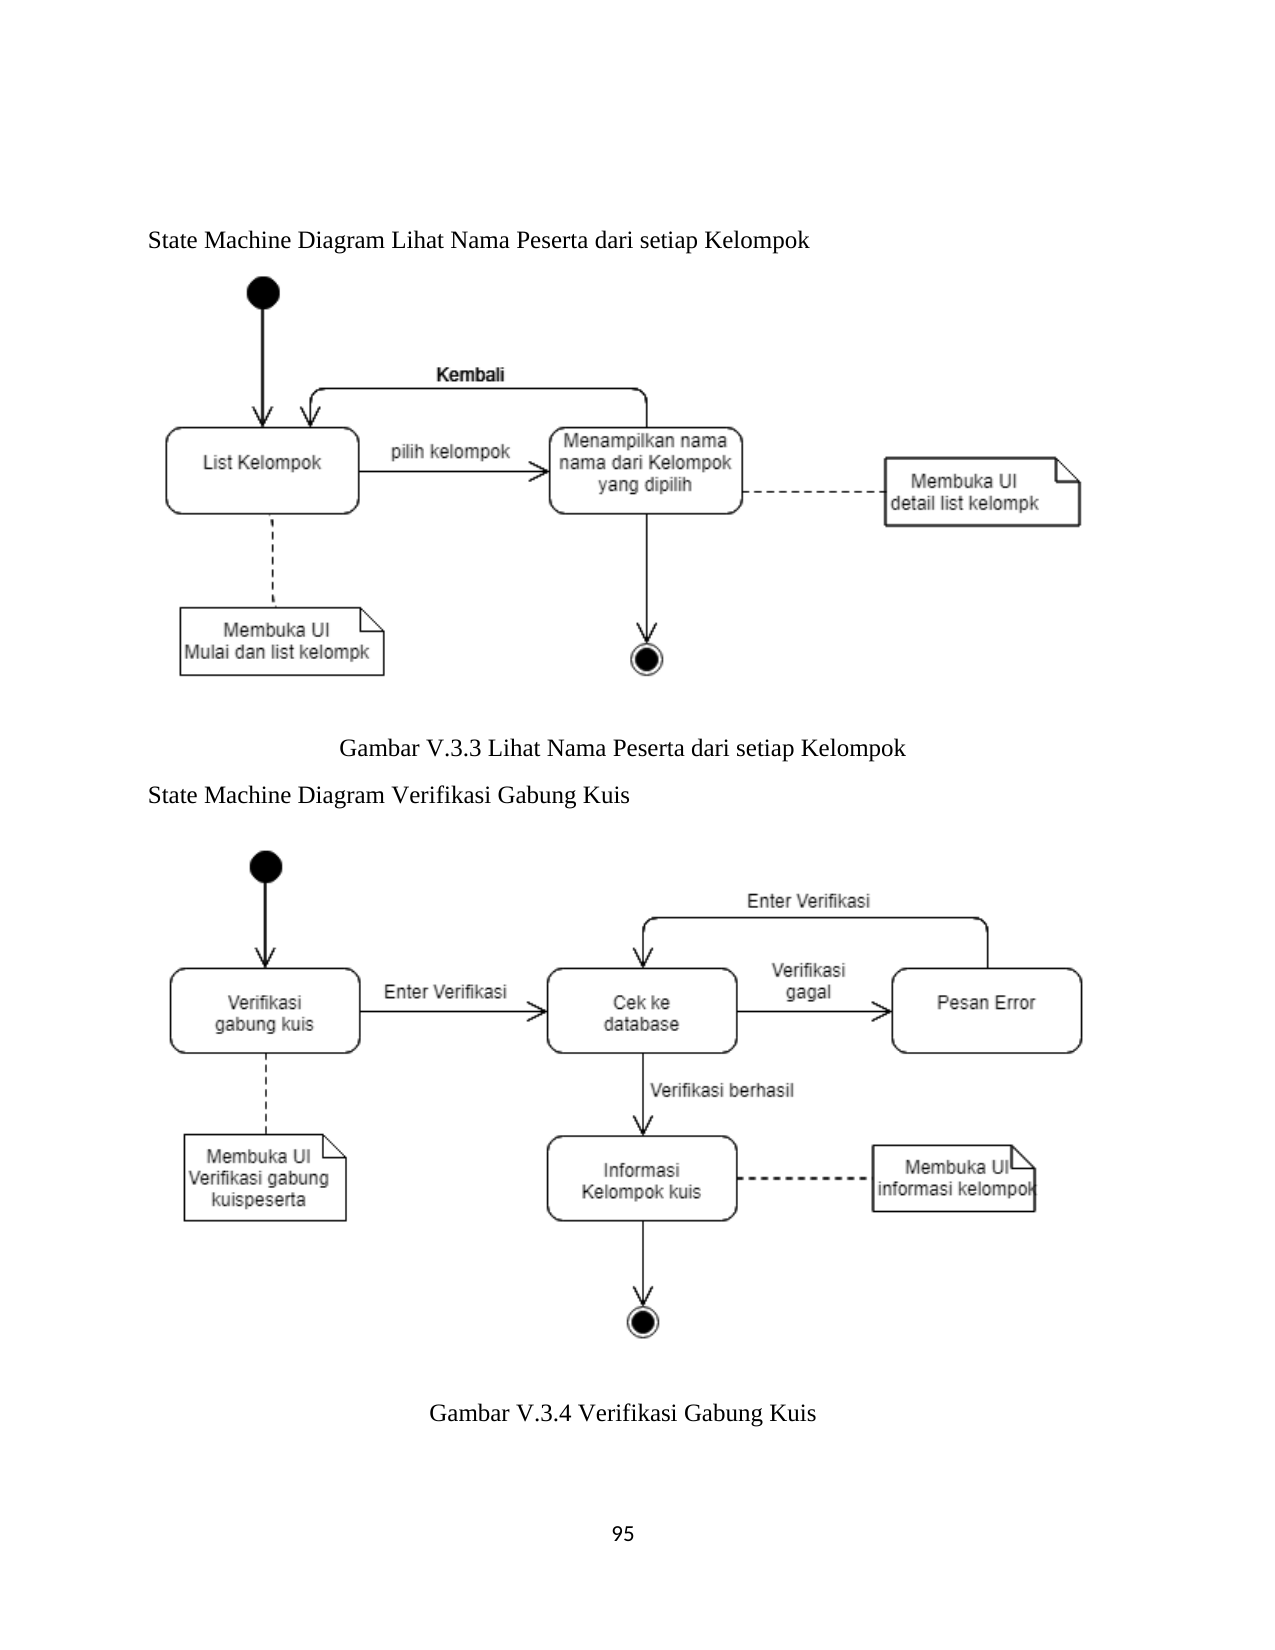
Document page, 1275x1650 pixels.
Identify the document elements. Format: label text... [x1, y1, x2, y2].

text Gambar V.3.3 Lihat Nama Peserta dari setiap Kelompok [148, 733, 1098, 761]
text Gambar V.3.4 Verifikasi Gabung Kuis [148, 1398, 1098, 1427]
picture [147, 811, 1098, 1371]
text State Machine Diagram Lihat Nama Peserta dari setiap Kelompok [148, 225, 1098, 254]
text State Machine Diagram Verifikasi Gabung Kuis [148, 780, 1098, 811]
picture [147, 272, 1097, 706]
